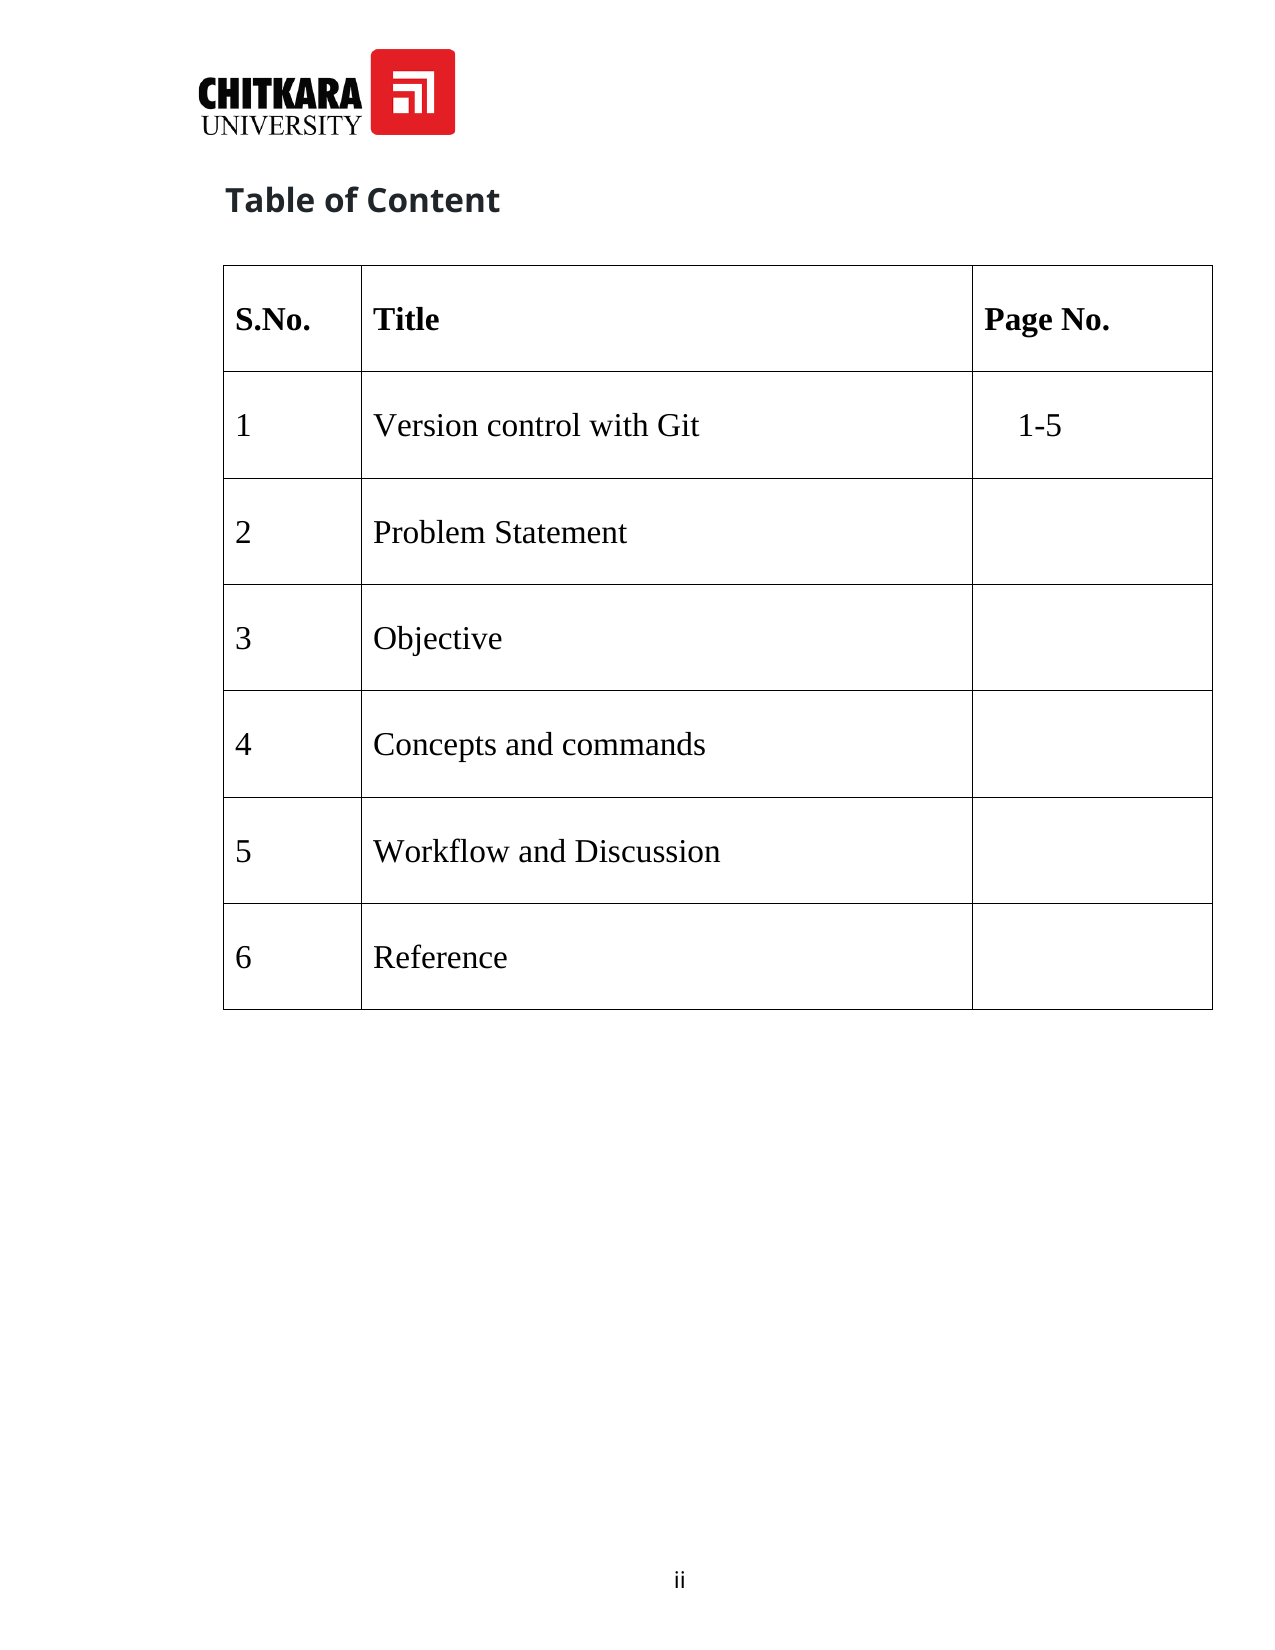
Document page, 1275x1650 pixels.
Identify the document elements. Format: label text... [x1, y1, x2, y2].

table_cell 5 [224, 798, 361, 903]
table_cell 2 [224, 479, 361, 584]
table_cell 1 [224, 372, 361, 477]
text Table of Content [225, 177, 1134, 222]
picture [198, 49, 456, 135]
table_cell [973, 904, 1212, 1009]
table_cell Reference [362, 904, 972, 1009]
table_cell Problem Statement [362, 479, 972, 584]
table_cell Objective [362, 585, 972, 690]
table_header Page No. [973, 266, 1212, 371]
table_cell 3 [224, 585, 361, 690]
table_cell [973, 798, 1212, 903]
table_cell Workflow and Discussion [362, 798, 972, 903]
table_cell [973, 691, 1212, 797]
table_cell 4 [224, 691, 361, 797]
table_cell [973, 479, 1212, 584]
table_cell 6 [224, 904, 361, 1009]
table_cell Concepts and commands [362, 691, 972, 797]
table_cell [973, 585, 1212, 690]
table_header Title [362, 266, 972, 371]
table_cell 1-5 [973, 372, 1212, 477]
table_header S.No. [224, 266, 361, 371]
table_cell Version control with Git [362, 372, 972, 477]
